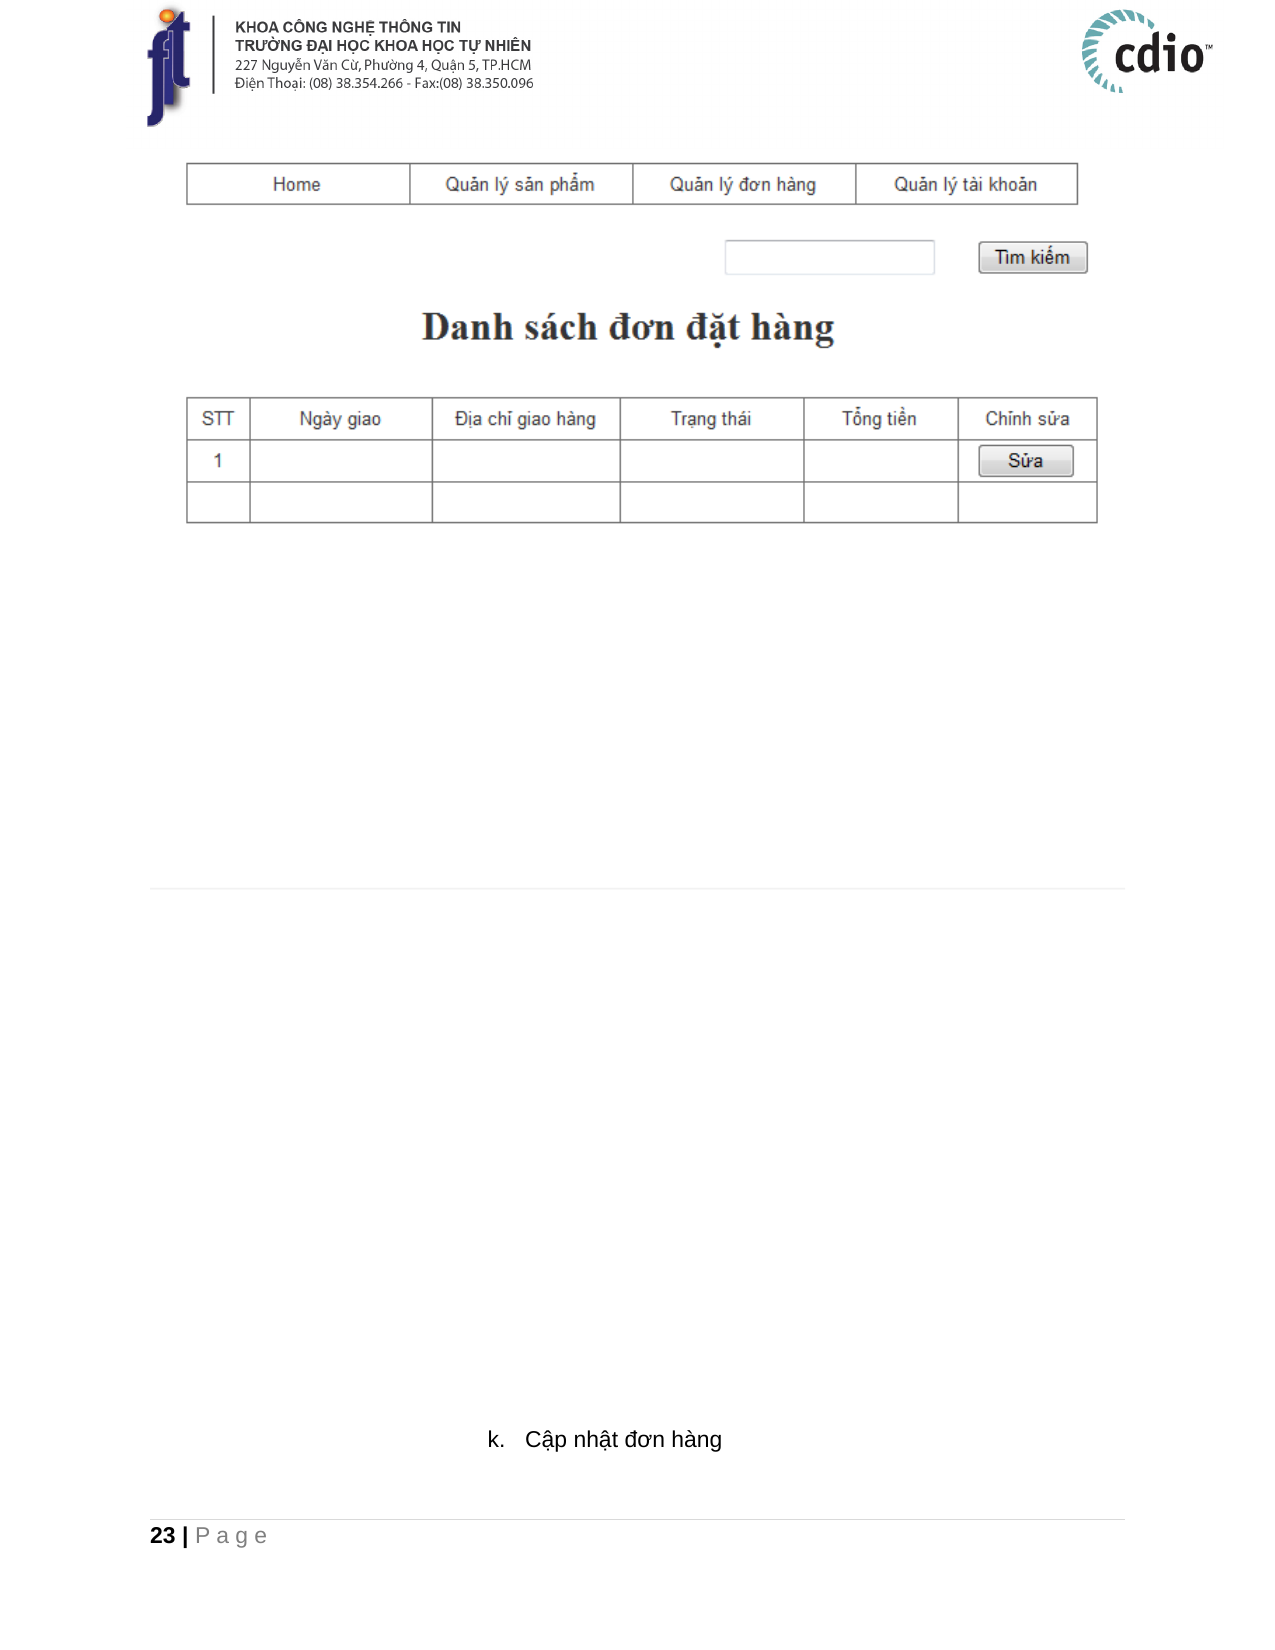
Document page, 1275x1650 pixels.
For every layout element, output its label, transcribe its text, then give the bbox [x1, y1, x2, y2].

list Cập nhật đơn hàng [487, 1426, 1125, 1452]
picture [150, 150, 1125, 891]
picture [125, 0, 1224, 149]
